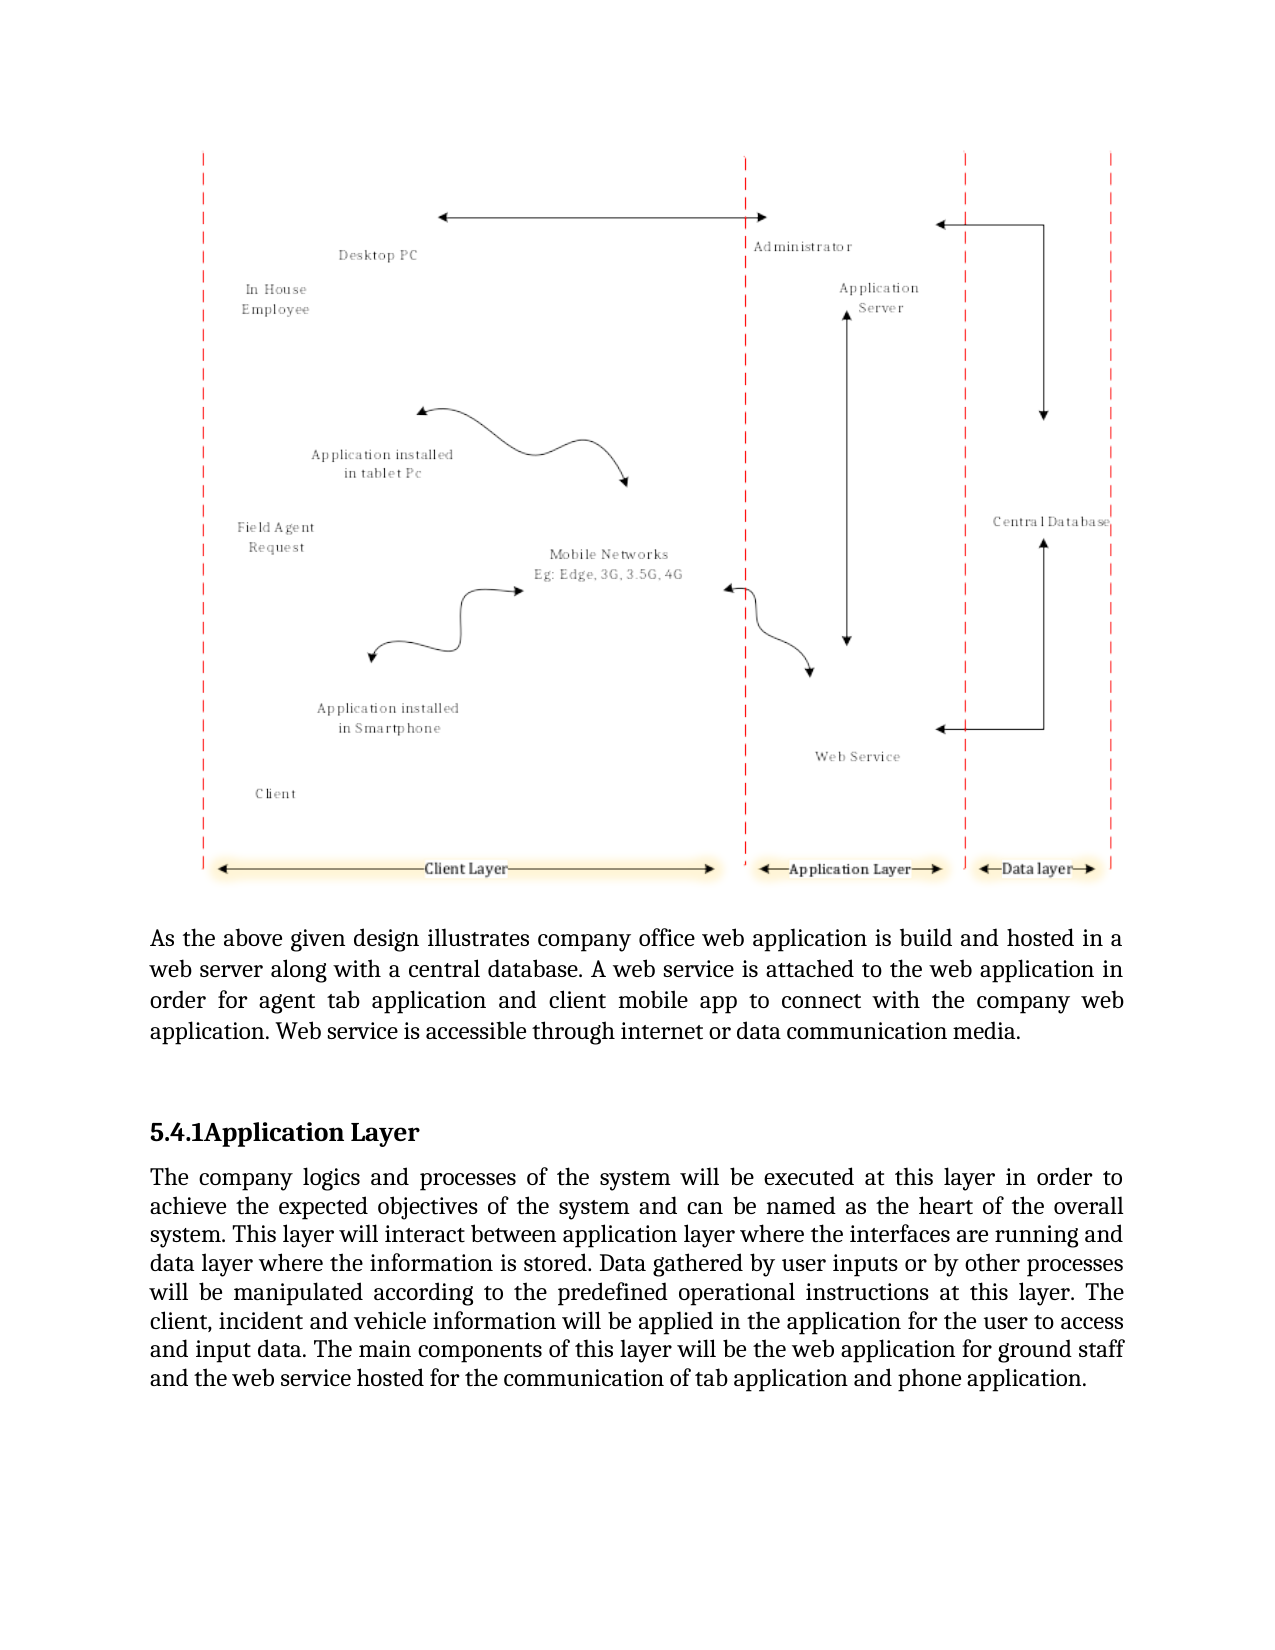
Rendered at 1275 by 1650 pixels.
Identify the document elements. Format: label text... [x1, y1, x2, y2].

subtitle 5.4.1Application Layer [150, 1117, 1125, 1148]
text The company logics and processes of the system will be executed at this layer in order to achieve the expected objectives of the system and can be named as the heart of the overall system. This layer will interact between application layer where the interfaces are running and data layer where the information is stored. Data gathered by user inputs or by other processes will be manipulated according to the predefined operational instructions at this layer. The client, incident and vehicle information will be applied in the application for the user to access and input data. The main components of this layer will be the web application for ground staff and the web service hosted for the communication of tab application and phone application. [150, 1163, 1125, 1393]
text As the above given design illustrates company office web application is build and hosted in a web server along with a central database. A web service is attached to the web application in order for agent tab application and client mobile app to connect with the company web application. Web service is accessible through internet or data communication media. [150, 924, 1125, 1046]
